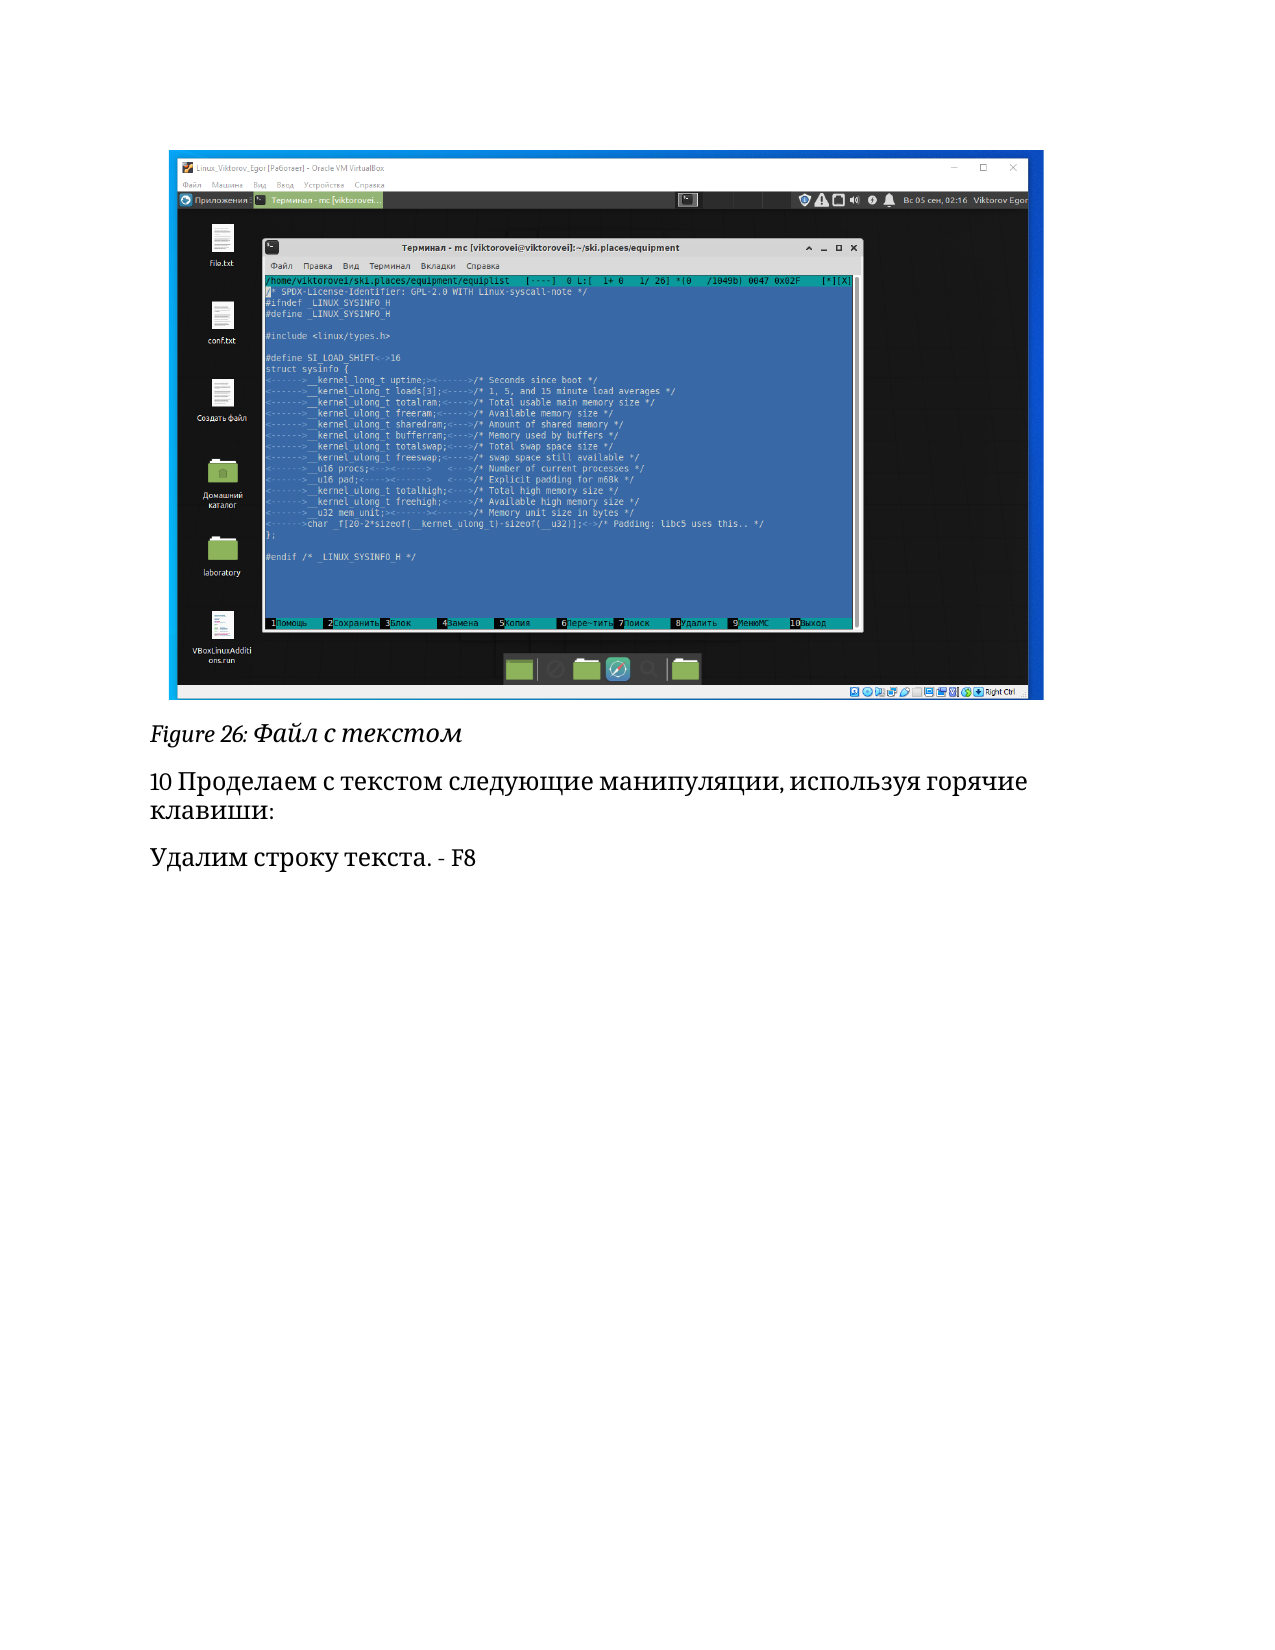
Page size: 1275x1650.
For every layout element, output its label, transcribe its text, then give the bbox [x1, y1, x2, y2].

text Figure 26: Файл с текстом [150, 720, 1125, 749]
picture [178, 150, 1044, 700]
text 10 Проделаем с текстом следующие манипуляции, используя горячие клавиши: [150, 768, 1125, 825]
text Удалим строку текста. - F8 [150, 844, 1125, 873]
